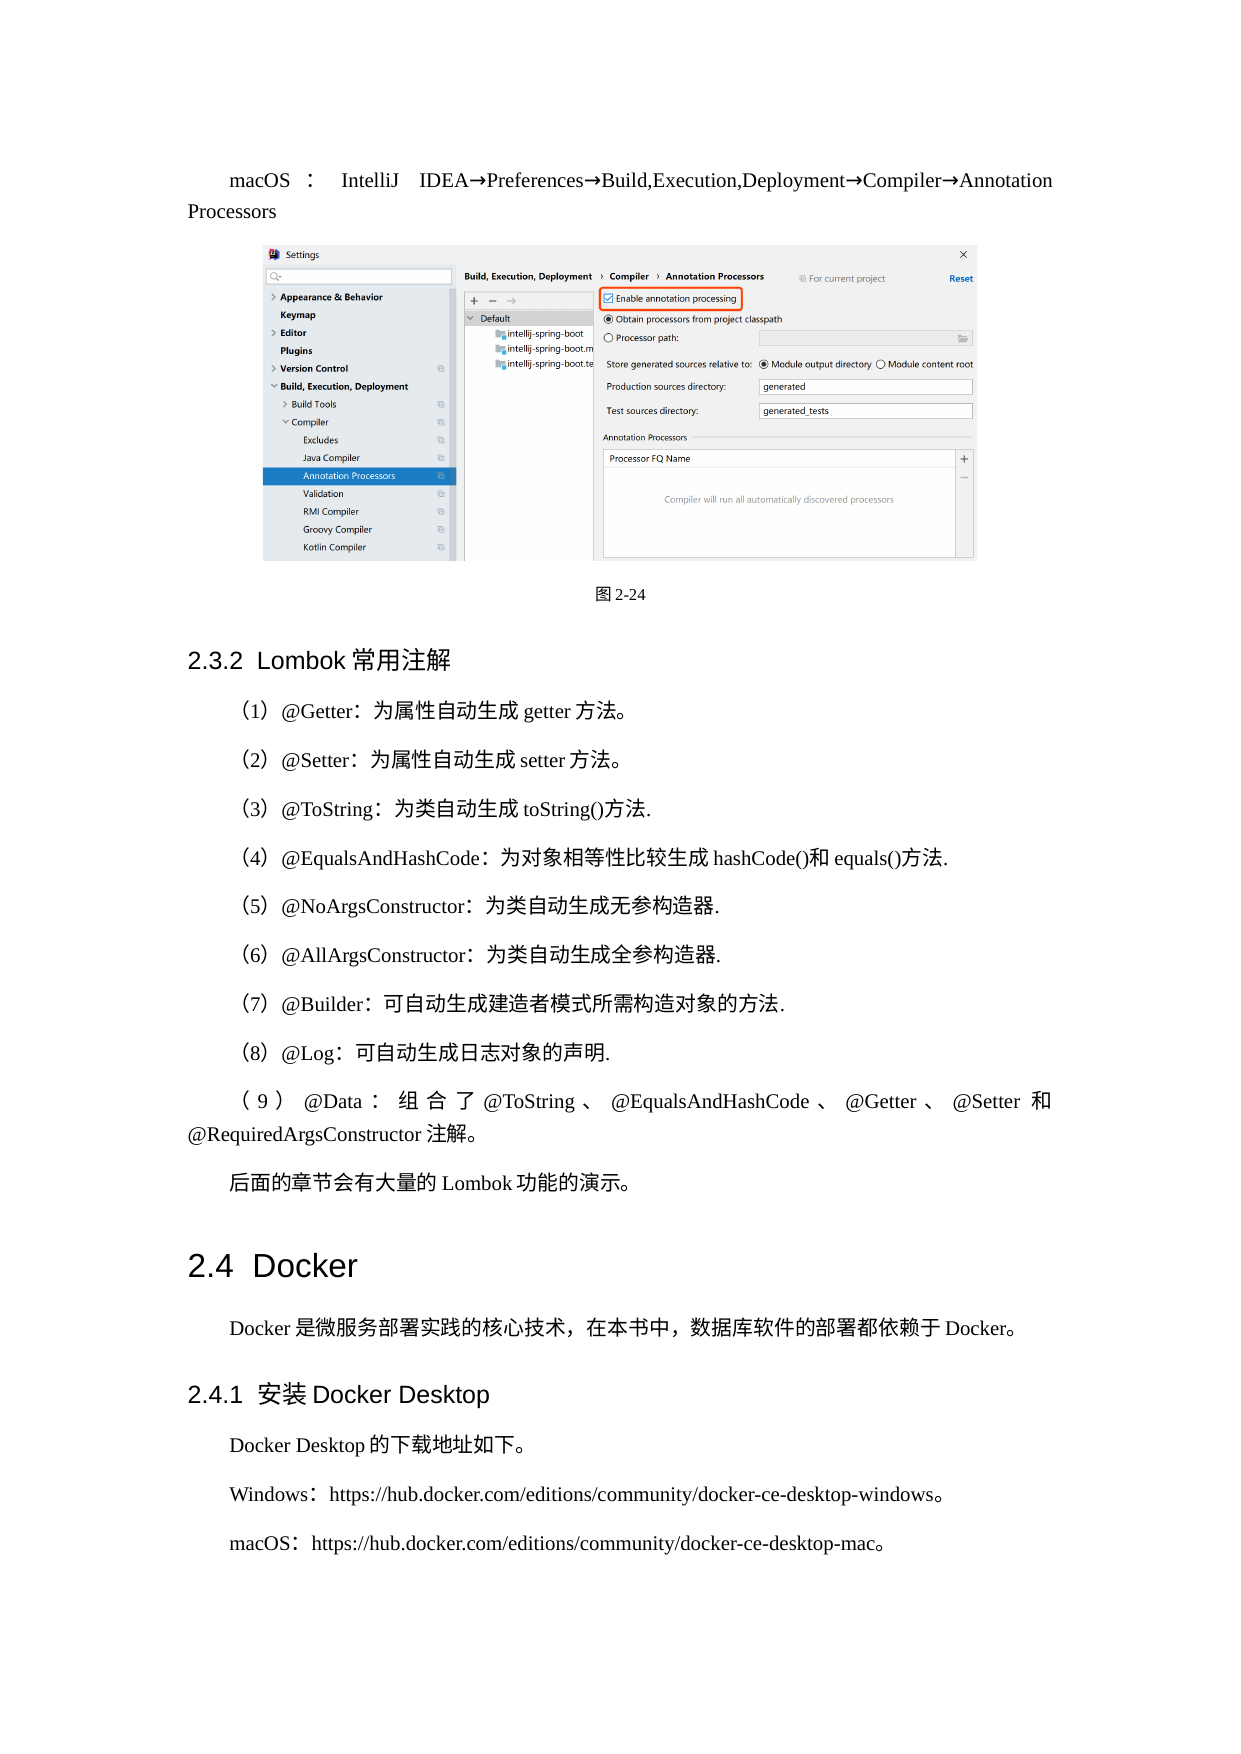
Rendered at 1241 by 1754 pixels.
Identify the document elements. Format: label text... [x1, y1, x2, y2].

text Windows：https://hub.docker.com/editions/community/docker-ce-desktop-windows。 [187, 1476, 1053, 1508]
text （8）@Log：可自动生成日志对象的声明. [187, 1035, 1053, 1067]
text 图2-24 [187, 577, 1053, 609]
text （1）@Getter：为属性自动生成getter方法。 [187, 694, 1053, 726]
text （7）@Builder：可自动生成建造者模式所需构造对象的方法. [187, 986, 1053, 1019]
text （6）@AllArgsConstructor：为类自动生成全参构造器. [187, 937, 1053, 970]
text （4）@EqualsAndHashCode：为对象相等性比较生成hashCode()和equals()方法. [187, 840, 1053, 872]
text macOS：https://hub.docker.com/editions/community/docker-ce-desktop-mac。 [187, 1525, 1053, 1557]
text （2）@Setter：为属性自动生成setter方法。 [187, 742, 1053, 775]
text （5）@NoArgsConstructor：为类自动生成无参构造器. [187, 889, 1053, 921]
text （9）@Data：组合了@ToString、@EqualsAndHashCode、@Getter、@Setter和@RequiredArgsConstructor注解。 [187, 1084, 1053, 1149]
text Docker Desktop的下载地址如下。 [187, 1427, 1053, 1460]
text 2.3.2 Lombok常用注解 [187, 641, 1053, 677]
text 2.4 Docker [187, 1246, 1053, 1284]
text Docker是微服务部署实践的核心技术，在本书中，数据库软件的部署都依赖于Docker。 [187, 1311, 1053, 1343]
text （3）@ToString：为类自动生成toString()方法. [187, 791, 1053, 824]
text macOS：IntelliJ IDEA→Preferences→Build,Execution,Deployment→Compiler→Annotation Processors [187, 162, 1053, 227]
text 2.4.1 安装Docker Desktop [187, 1374, 1053, 1411]
text 后面的章节会有大量的Lombok功能的演示。 [187, 1165, 1053, 1197]
picture [262, 245, 978, 561]
